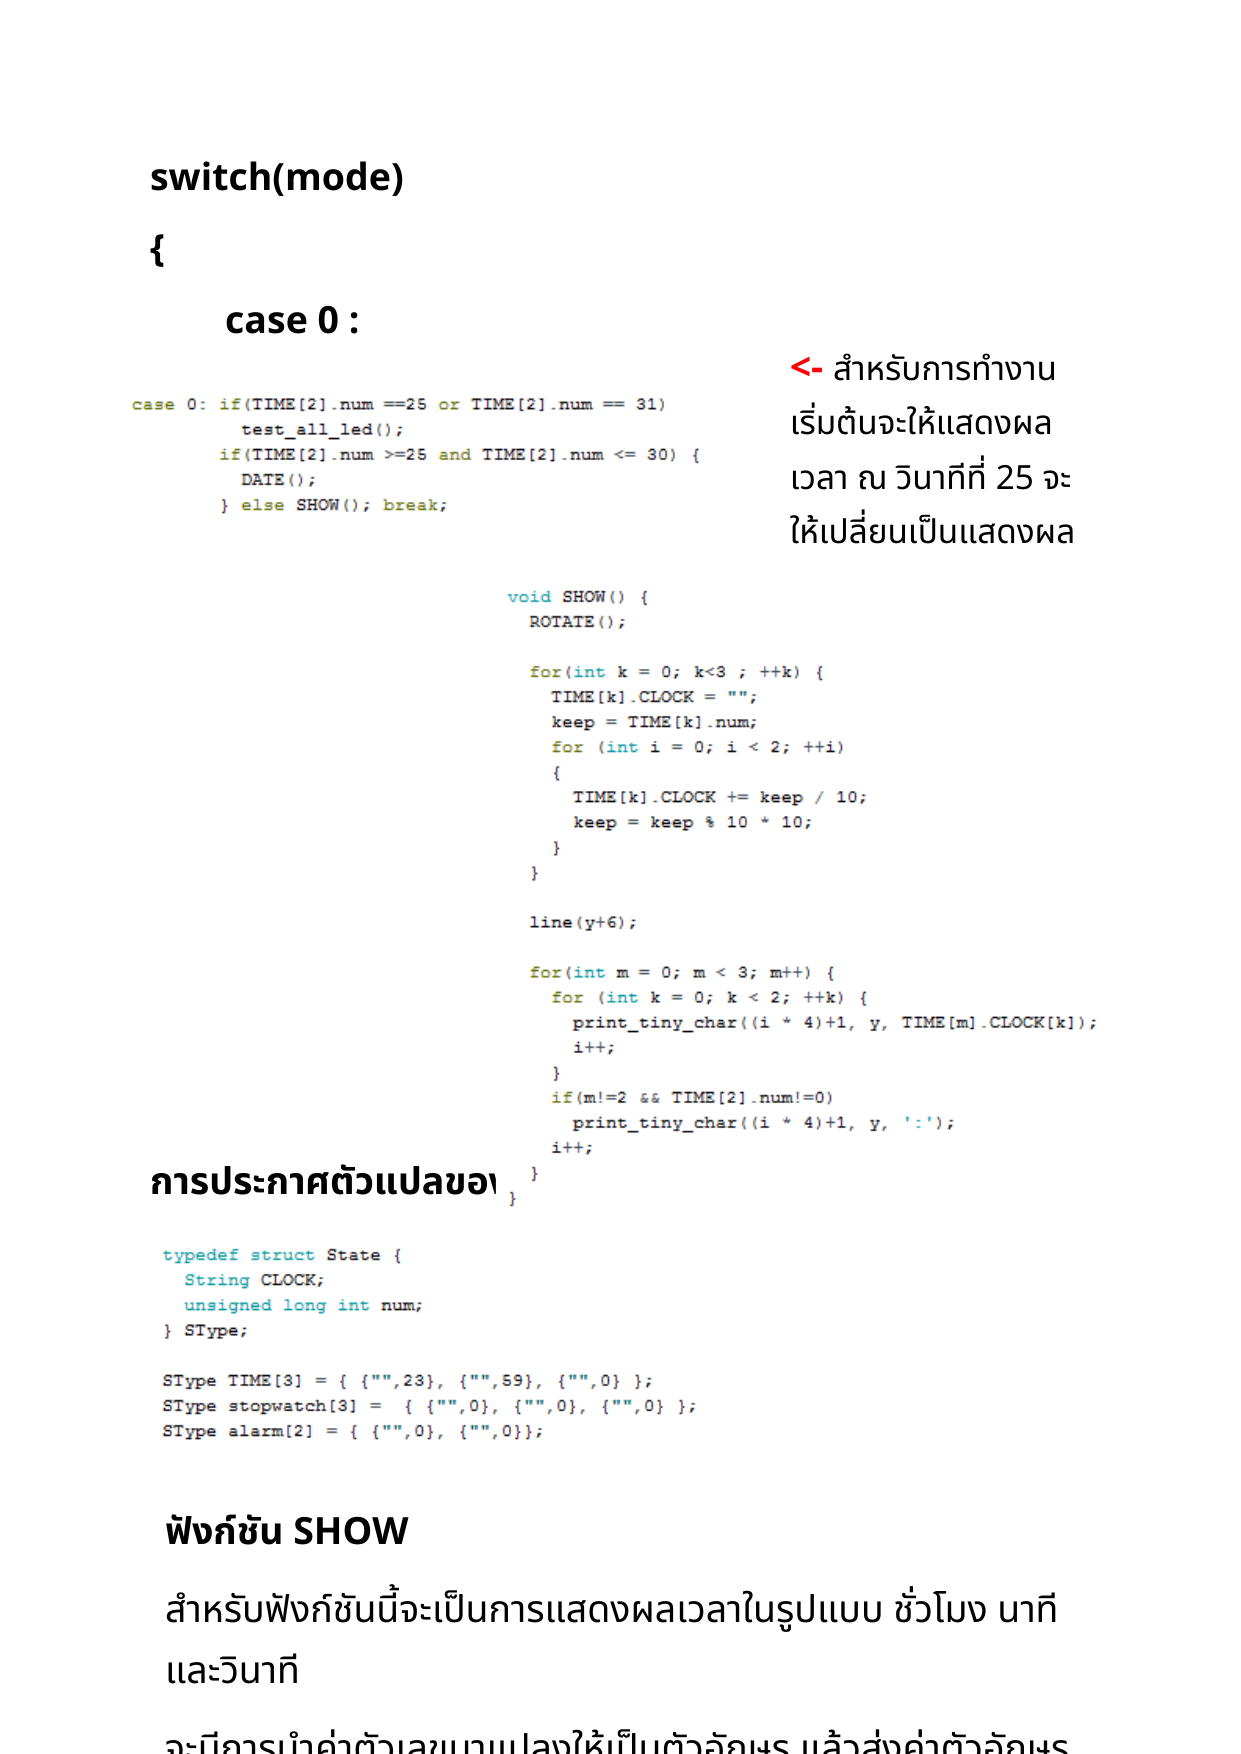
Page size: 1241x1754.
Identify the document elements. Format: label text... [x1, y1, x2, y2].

text case 0 : [150, 293, 1090, 344]
picture [150, 1232, 894, 1460]
text switch(mode) [150, 150, 1090, 201]
picture [113, 394, 747, 523]
picture [495, 585, 1212, 1222]
text การประกาศตัวแปลของเวลา [150, 1155, 495, 1211]
text { [150, 222, 1090, 273]
